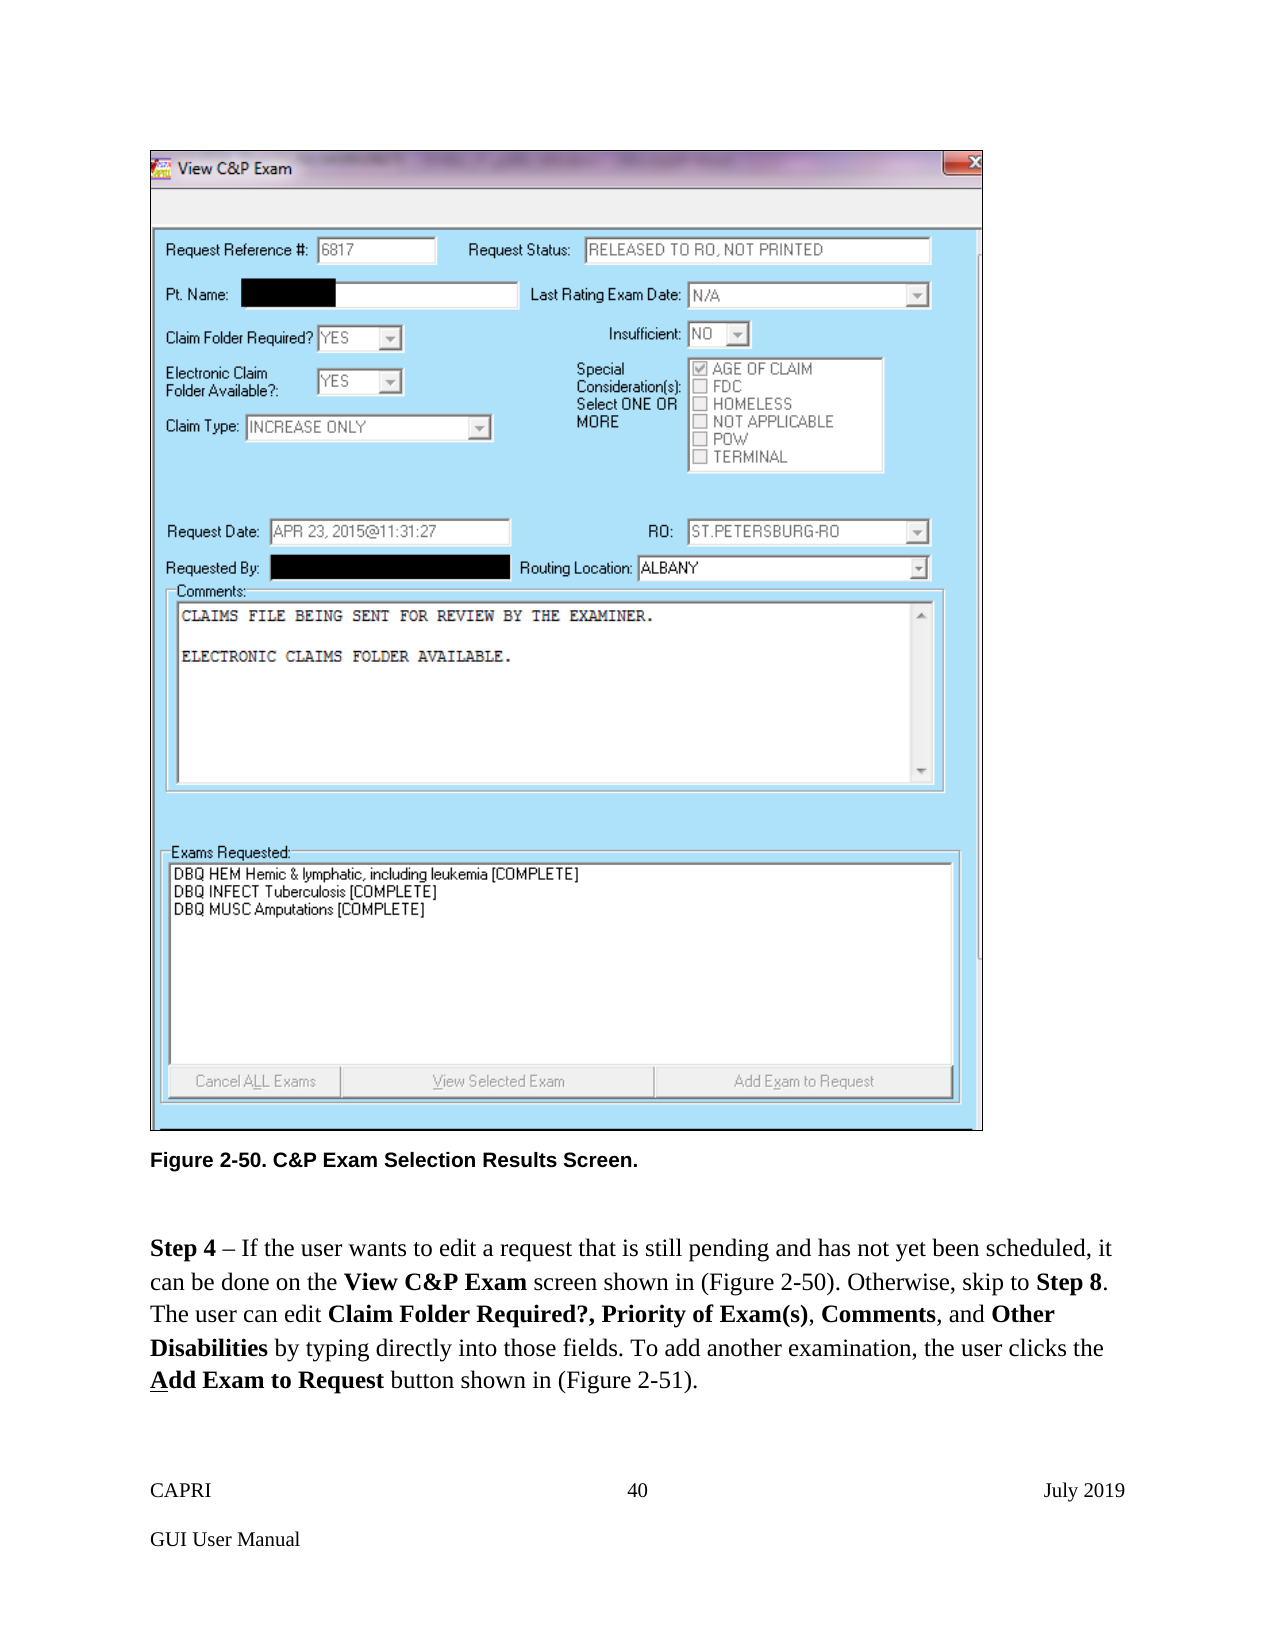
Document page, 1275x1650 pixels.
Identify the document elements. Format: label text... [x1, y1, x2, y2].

picture [151, 151, 982, 1130]
